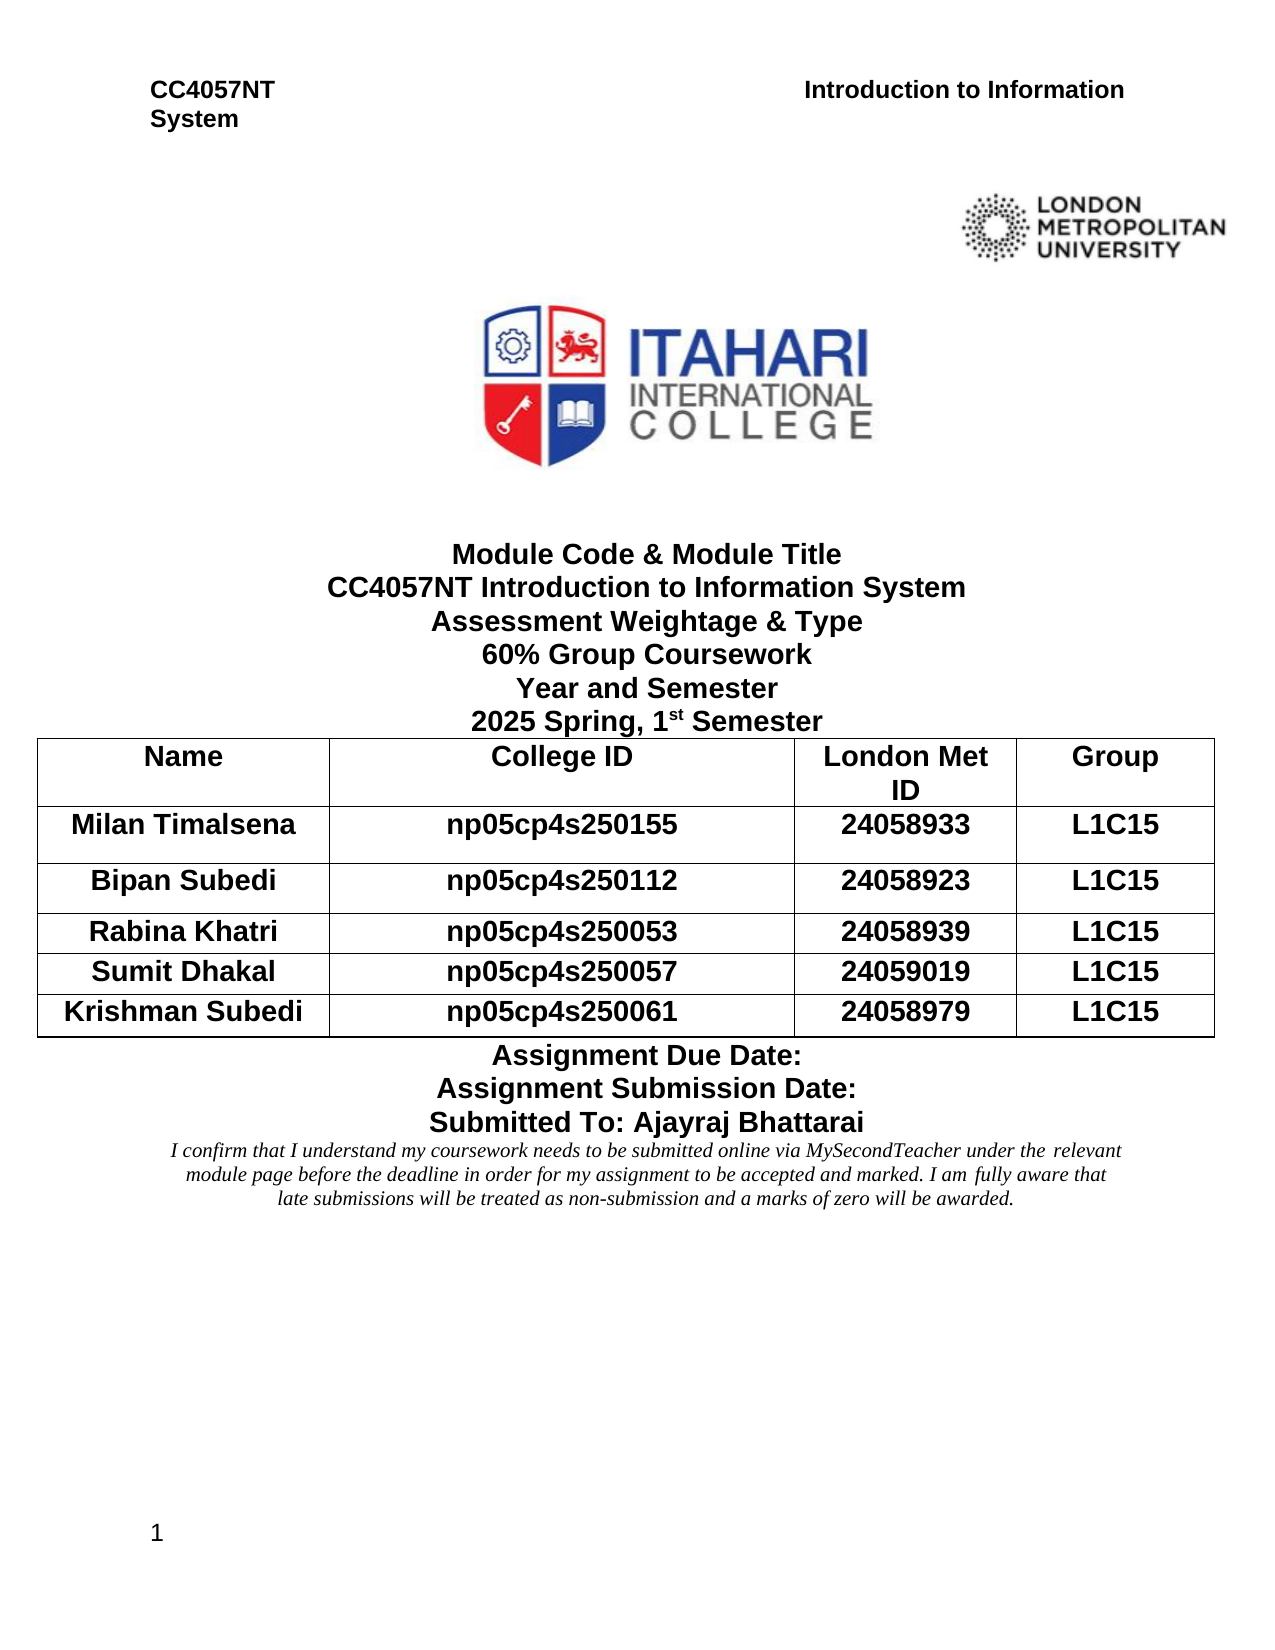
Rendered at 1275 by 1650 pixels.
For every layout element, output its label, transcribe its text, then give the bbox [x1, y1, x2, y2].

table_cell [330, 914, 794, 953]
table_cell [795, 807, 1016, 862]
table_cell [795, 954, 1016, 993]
picture [474, 295, 880, 473]
text Year and Semester [169, 671, 1125, 704]
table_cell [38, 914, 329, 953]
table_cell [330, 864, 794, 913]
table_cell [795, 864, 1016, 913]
text I confirm that I understand my coursework needs to be submitted online via MySecondTeacher under the relevant module page before the deadline in order for my assignment to be accepted and marked. I am fully aware that late submissions will be treated as non-submission and a marks of zero will be awarded. [169, 1138, 1125, 1210]
text Assignment Submission Date: [169, 1071, 1125, 1104]
text 60% Group Coursework [169, 637, 1125, 671]
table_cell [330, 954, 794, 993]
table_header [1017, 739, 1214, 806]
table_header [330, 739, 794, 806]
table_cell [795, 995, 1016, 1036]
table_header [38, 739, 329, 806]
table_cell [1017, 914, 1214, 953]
text 2025 Spring, 1st Semester [169, 704, 1125, 738]
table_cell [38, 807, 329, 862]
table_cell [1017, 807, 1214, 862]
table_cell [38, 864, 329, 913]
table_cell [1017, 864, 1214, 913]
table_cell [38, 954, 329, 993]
text CC4057NT Introduction to Information System [169, 570, 1125, 604]
text Submitted To: Ajayraj Bhattarai [169, 1104, 1125, 1138]
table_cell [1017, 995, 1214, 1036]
text Assessment Weightage & Type [169, 604, 1125, 637]
text Module Code & Module Title [169, 537, 1125, 570]
text Assignment Due Date: [169, 1038, 1125, 1071]
picture [958, 150, 1228, 307]
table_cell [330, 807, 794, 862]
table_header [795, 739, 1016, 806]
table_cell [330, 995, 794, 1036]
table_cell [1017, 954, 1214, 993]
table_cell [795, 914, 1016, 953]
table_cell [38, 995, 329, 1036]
